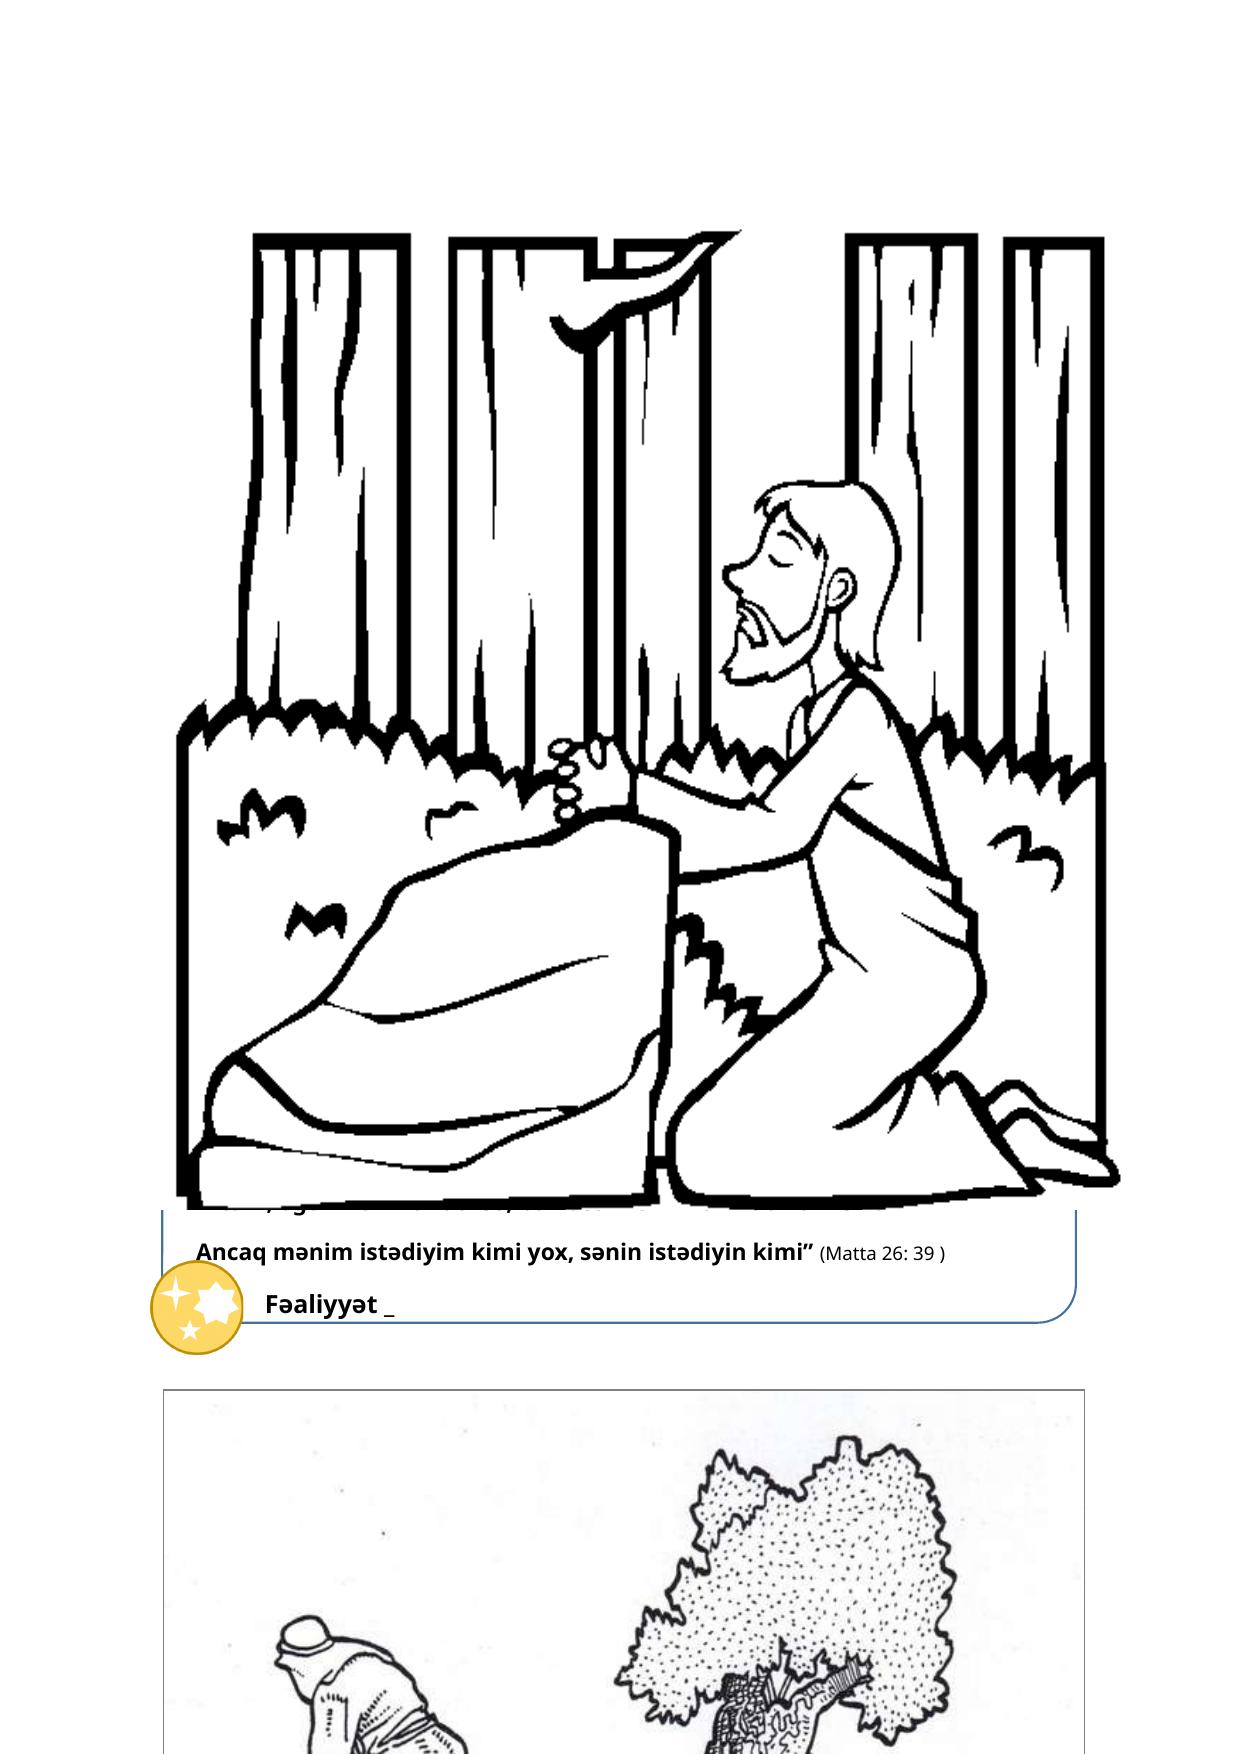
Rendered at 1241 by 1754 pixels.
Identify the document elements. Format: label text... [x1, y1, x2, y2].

picture [150, 1260, 244, 1355]
text Fəaliyyət _ [244, 1287, 1090, 1321]
picture [150, 202, 1135, 1210]
text Ancaq mənim istədiyim kimi yox, sənin istədiyin kimi” (Matta 26: 39 ) [150, 1236, 1090, 1268]
picture [164, 1391, 1084, 1754]
